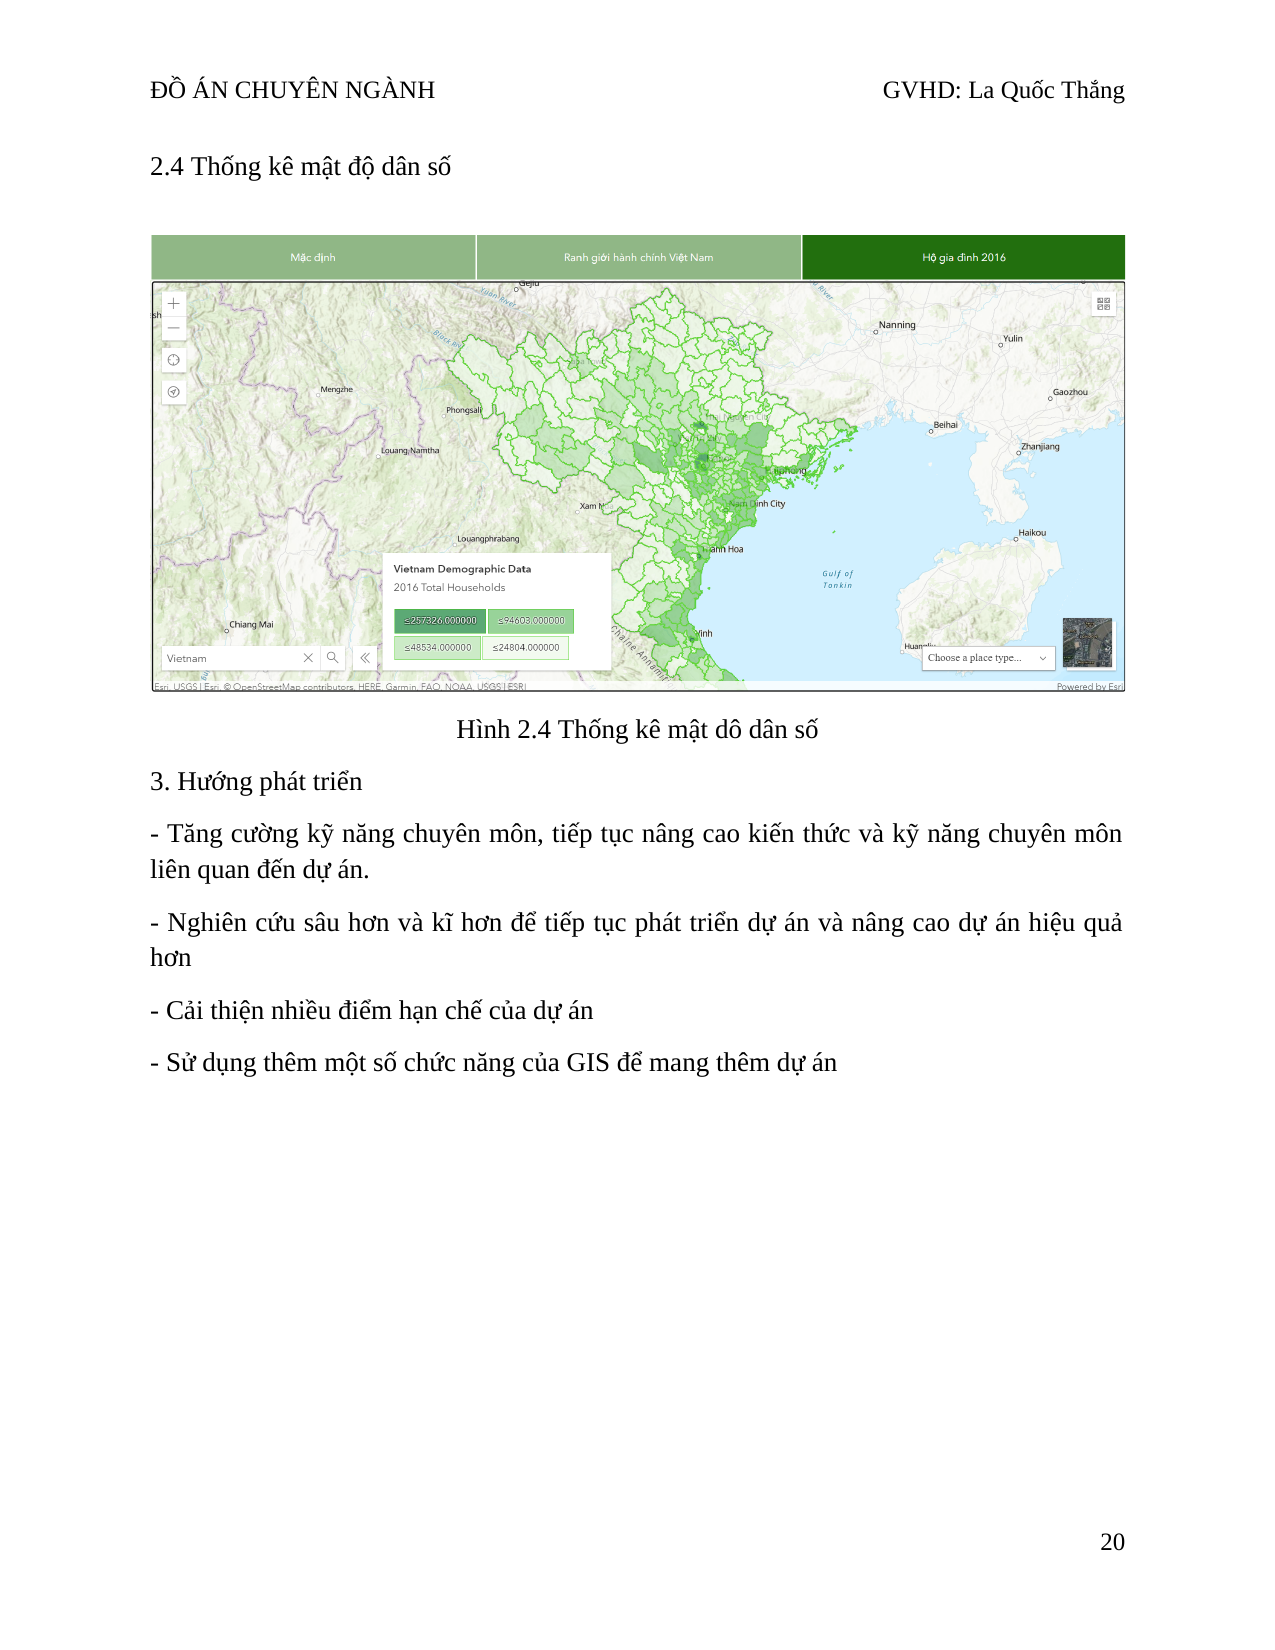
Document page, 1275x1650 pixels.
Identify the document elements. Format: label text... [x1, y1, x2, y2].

text Hình 2.4 Thống kê mật dô dân số [150, 713, 1125, 744]
text 2.4 Thống kê mật độ dân số [150, 150, 1125, 181]
text - Cải thiện nhiều điểm hạn chế của dự án [150, 994, 1125, 1025]
text - Nghiên cứu sâu hơn và kĩ hơn để tiếp tục phát triển dự án và nâng cao dự án hiệu quả hơn [150, 906, 1125, 973]
text 3. Hướng phát triển [150, 765, 1125, 796]
text - Sử dụng thêm một số chức năng của GIS để mang thêm dự án [150, 1046, 1125, 1077]
text - Tăng cường kỹ năng chuyên môn, tiếp tục nâng cao kiến thức và kỹ năng chuyên môn liên quan đến dự án. [150, 818, 1125, 884]
picture [150, 235, 1125, 692]
